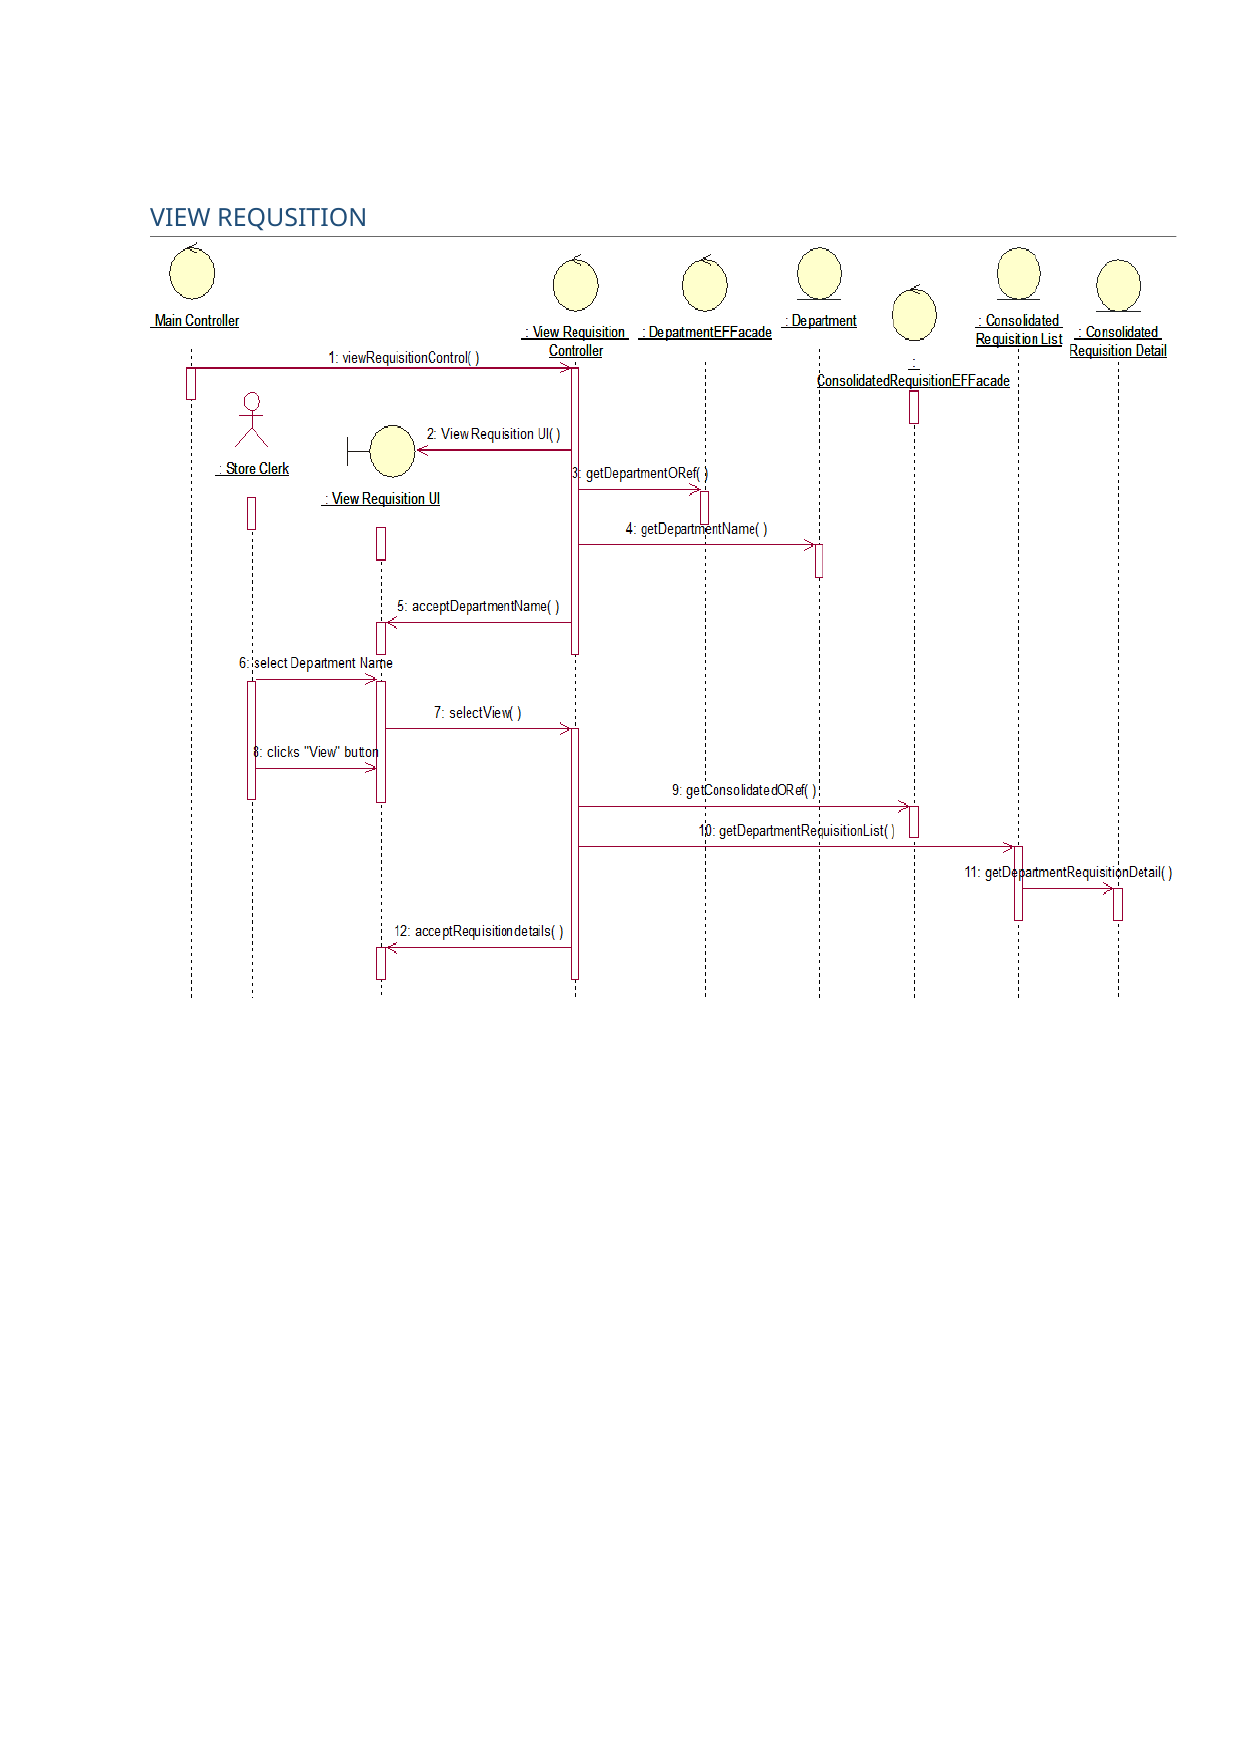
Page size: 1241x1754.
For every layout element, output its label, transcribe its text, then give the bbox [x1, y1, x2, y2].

picture [150, 236, 1177, 998]
subtitle VIEW REQUSITION [150, 199, 1090, 234]
